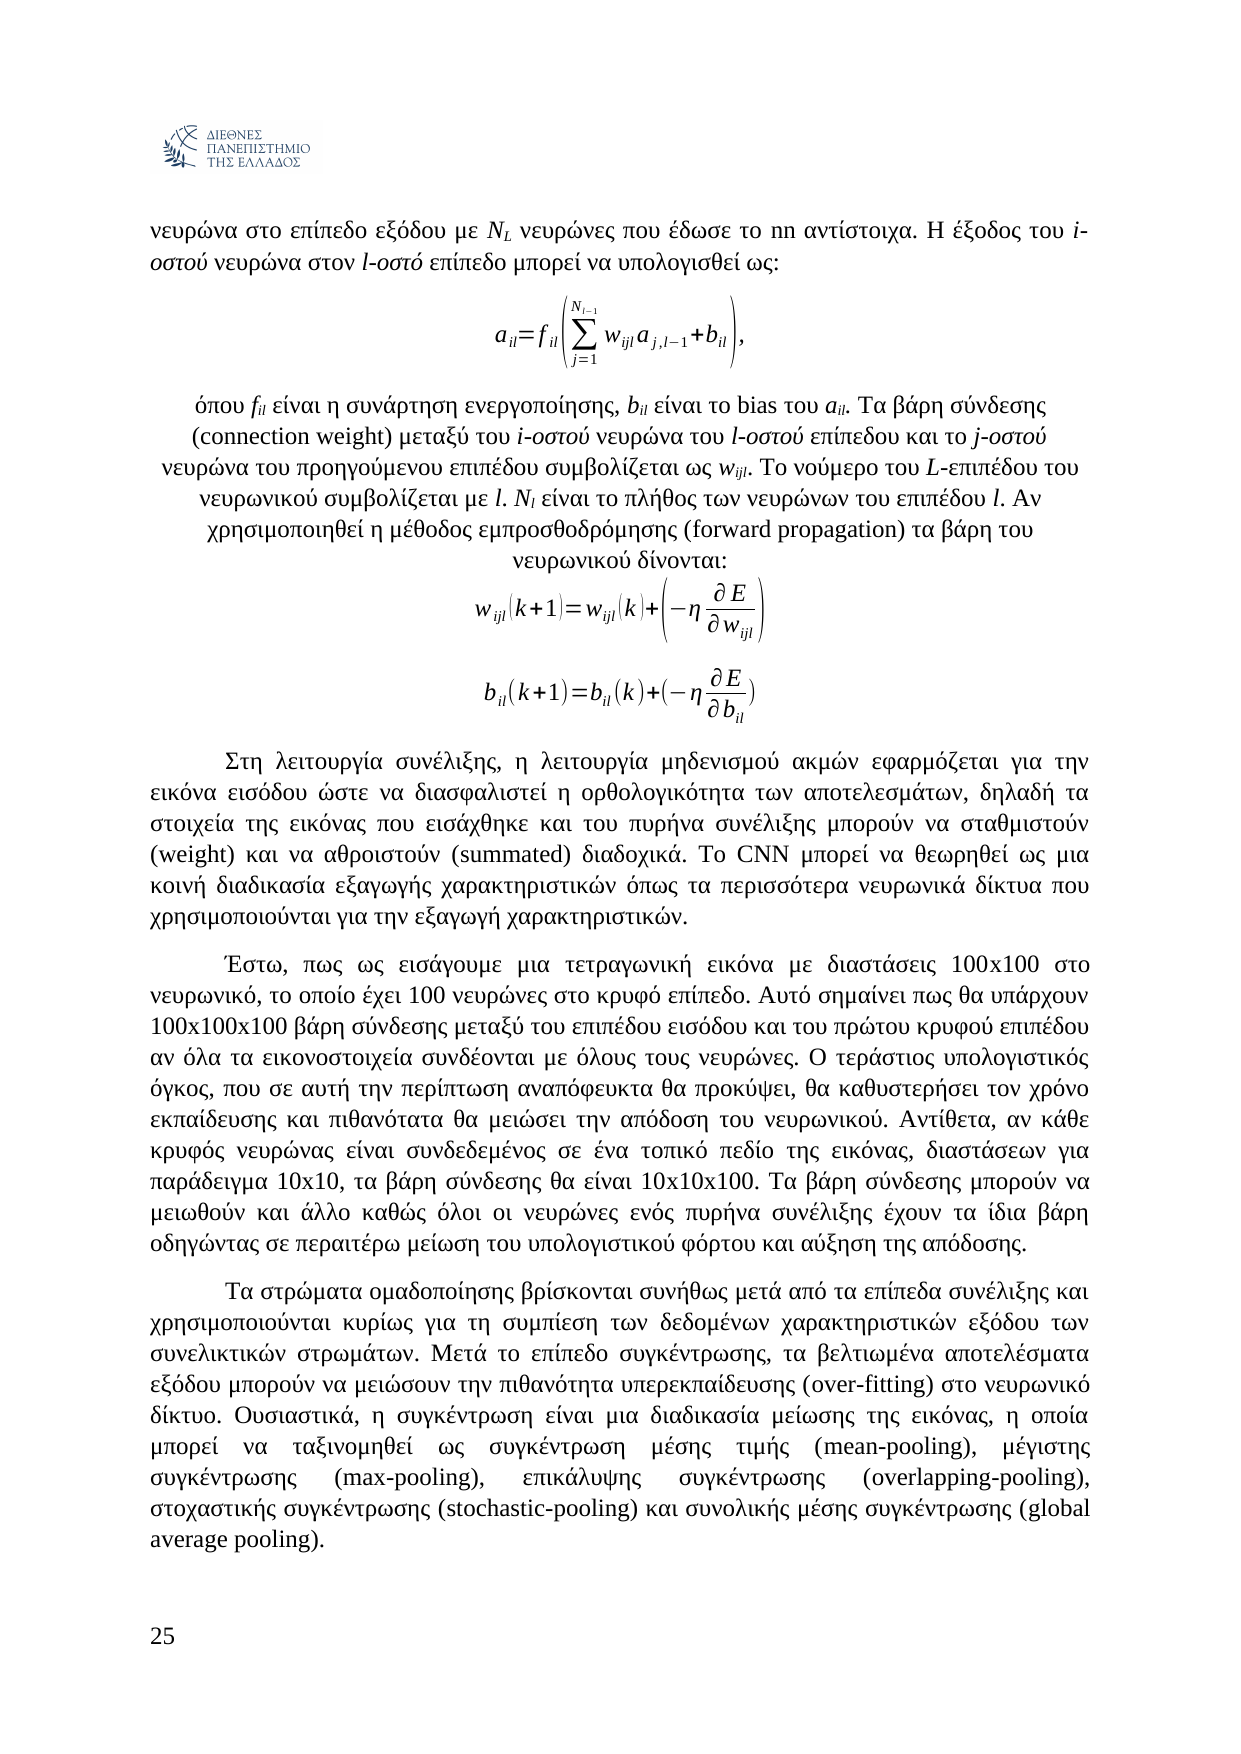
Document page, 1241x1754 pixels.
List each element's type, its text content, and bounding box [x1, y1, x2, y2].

picture [150, 120, 323, 174]
text Τα στρώματα ομαδοποίησης βρίσκονται συνήθως μετά από τα επίπεδα συνέλιξης και χρησιμοποιούνται κυρίως για τη συμπίεση των δεδομένων χαρακτηριστικών εξόδου των συνελικτικών στρωμάτων. Μετά το επίπεδο συγκέντρωσης, τα βελτιωμένα αποτελέσματα εξόδου μπορούν να μειώσουν την πιθανότητα υπερεκπαίδευσης (over-fitting) στο νευρωνικό δίκτυο. Ουσιαστικά, η συγκέντρωση είναι μια διαδικασία μείωσης της εικόνας, η οποία μπορεί να ταξινομηθεί ως συγκέντρωση μέσης τιμής (mean-pooling), μέγιστης συγκέντρωσης (max-pooling), επικάλυψης συγκέντρωσης (overlapping-pooling), στοχαστικής συγκέντρωσης (stochastic-pooling) και συνολικής μέσης συγκέντρωσης (global average pooling). [150, 1276, 1090, 1553]
text Έστω, πως ως εισάγουμε μια τετραγωνική εικόνα με διαστάσεις 100x100 στο νευρωνικό, το οποίο έχει 100 νευρώνες στο κρυφό επίπεδο. Αυτό σημαίνει πως θα υπάρχουν 100x100x100 βάρη σύνδεσης μεταξύ του επιπέδου εισόδου και του πρώτου κρυφού επιπέδου αν όλα τα εικονοστοιχεία συνδέονται με όλους τους νευρώνες. Ο τεράστιος υπολογιστικός όγκος, που σε αυτή την περίπτωση αναπόφευκτα θα προκύψει, θα καθυστερήσει τον χρόνο εκπαίδευσης και πιθανότατα θα μειώσει την απόδοση του νευρωνικού. Αντίθετα, αν κάθε κρυφός νευρώνας είναι συνδεδεμένος σε ένα τοπικό πεδίο της εικόνας, διαστάσεων για παράδειγμα 10x10, τα βάρη σύνδεσης θα είναι 10x10x100. Τα βάρη σύνδεσης μπορούν να μειωθούν και άλλο καθώς όλοι οι νευρώνες ενός πυρήνα συνέλιξης έχουν τα ίδια βάρη οδηγώντας σε περαιτέρω μείωση του υπολογιστικού φόρτου και αύξηση της απόδοσης. [150, 949, 1090, 1257]
text Στη λειτουργία συνέλιξης, η λειτουργία μηδενισμού ακμών εφαρμόζεται για την εικόνα εισόδου ώστε να διασφαλιστεί η ορθολογικότητα των αποτελεσμάτων, δηλαδή τα στοιχεία της εικόνας που εισάχθηκε και του πυρήνα συνέλιξης μπορούν να σταθμιστούν (weight) και να αθροιστούν (summated) διαδοχικά. Το CNN μπορεί να θεωρηθεί ως μια κοινή διαδικασία εξαγωγής χαρακτηριστικών όπως τα περισσότερα νευρωνικά δίκτυα που χρησιμοποιούνται για την εξαγωγή χαρακτηριστικών. [150, 746, 1090, 930]
text όπου fil είναι η συνάρτηση ενεργοποίησης, bil είναι το bias του ail. Tα βάρη σύνδεσης (connection weight) μεταξύ του i-οστού νευρώνα του l-οστού επίπεδου και το j-οστού νευρώνα του προηγούμενου επιπέδου συμβολίζεται ως wijl. Τo νούμερο του L-επιπέδου του νευρωνικού συμβολίζεται με l. Nl είναι το πλήθος των νευρώνων του επιπέδου l. Αν χρησιμοποιηθεί η μέθοδος εμπροσθοδρόμησης (forward propagation) τα βάρη του νευρωνικού δίνονται: [150, 390, 1090, 645]
